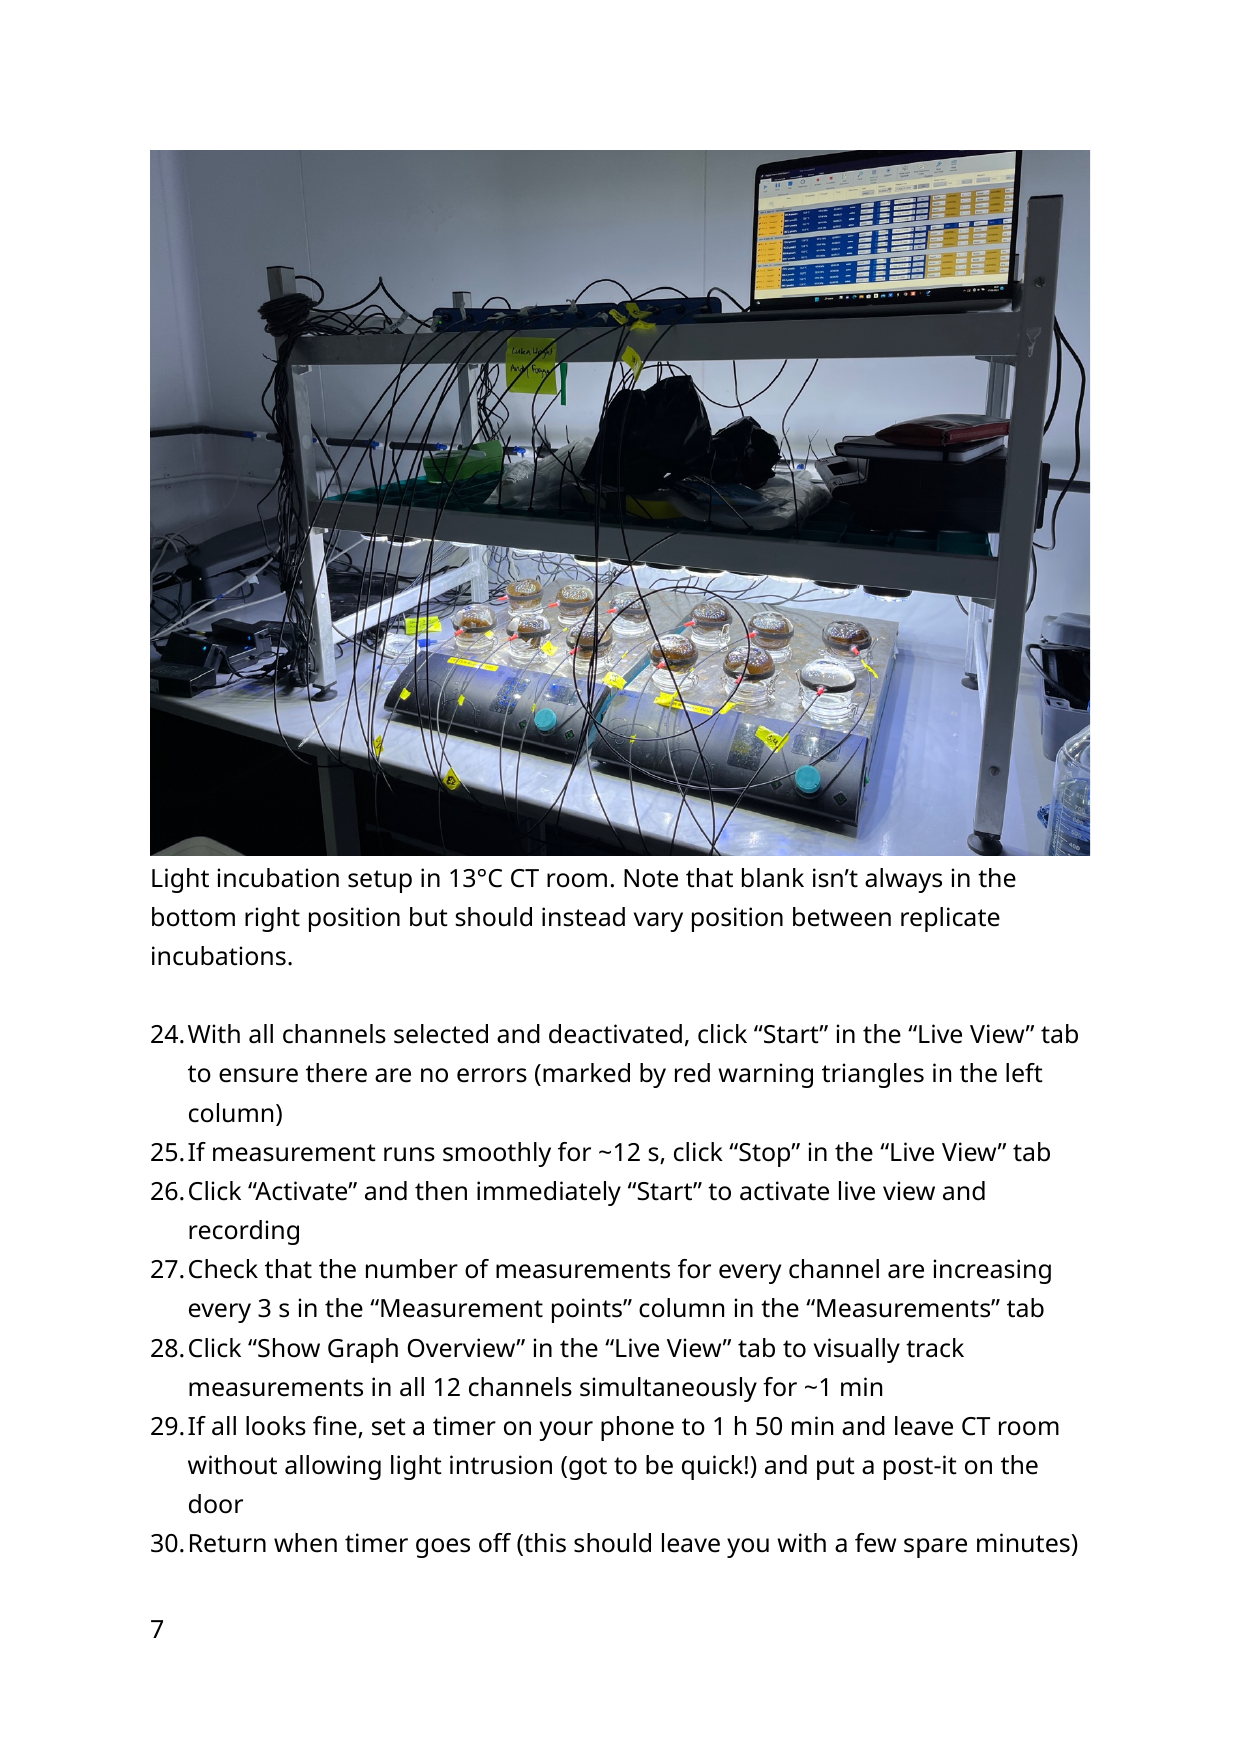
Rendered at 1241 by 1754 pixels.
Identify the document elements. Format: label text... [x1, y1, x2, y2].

list Click “Show Graph Overview” in the “Live View” tab to visually track measurements in all 12 channels simultaneously for ~1 min [150, 1330, 1090, 1403]
list If all looks fine, set a timer on your phone to 1 h 50 min and leave CT room without allowing light intrusion (got to be quick!) and put a post-it on the door [150, 1409, 1090, 1521]
list Check that the number of measurements for every channel are increasing every 3 s in the “Measurement points” column in the “Measurements” tab [150, 1252, 1090, 1325]
list If measurement runs smoothly for ~12 s, click “Stop” in the “Live View” tab [150, 1134, 1090, 1168]
list Click “Activate” and then immediately “Start” to activate live view and recording [150, 1174, 1090, 1247]
picture [150, 150, 1091, 856]
list With all channels selected and deactivated, click “Start” in the “Live View” tab to ensure there are no errors (marked by red warning triangles in the left column) [150, 1017, 1090, 1129]
text Light incubation setup in 13°C CT room. Note that blank isn’t always in the bottom right position but should instead vary position between replicate incubations. [150, 860, 1090, 973]
list Return when timer goes off (this should leave you with a few spare minutes) [150, 1526, 1090, 1560]
